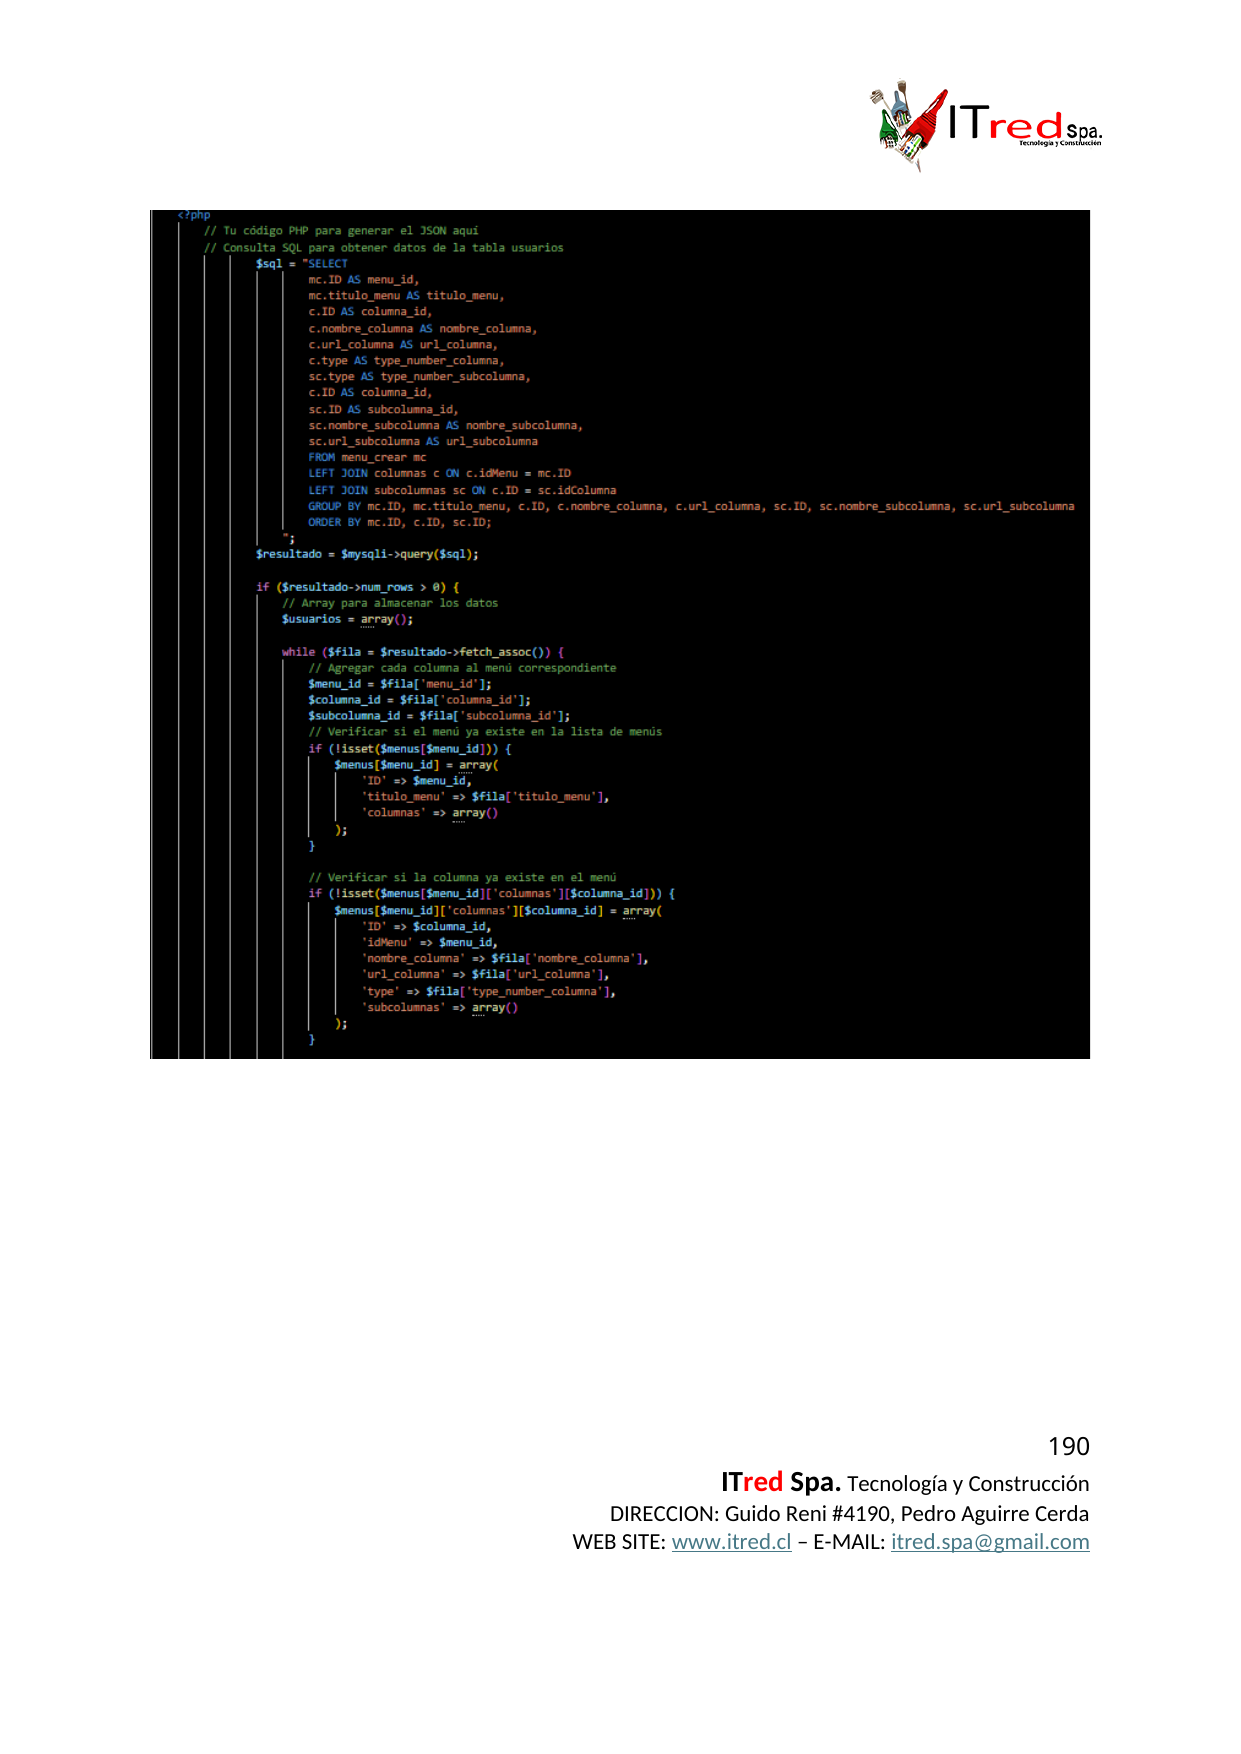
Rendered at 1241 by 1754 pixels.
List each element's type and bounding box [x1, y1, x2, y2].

picture [868, 77, 1102, 174]
picture [150, 210, 1091, 1059]
